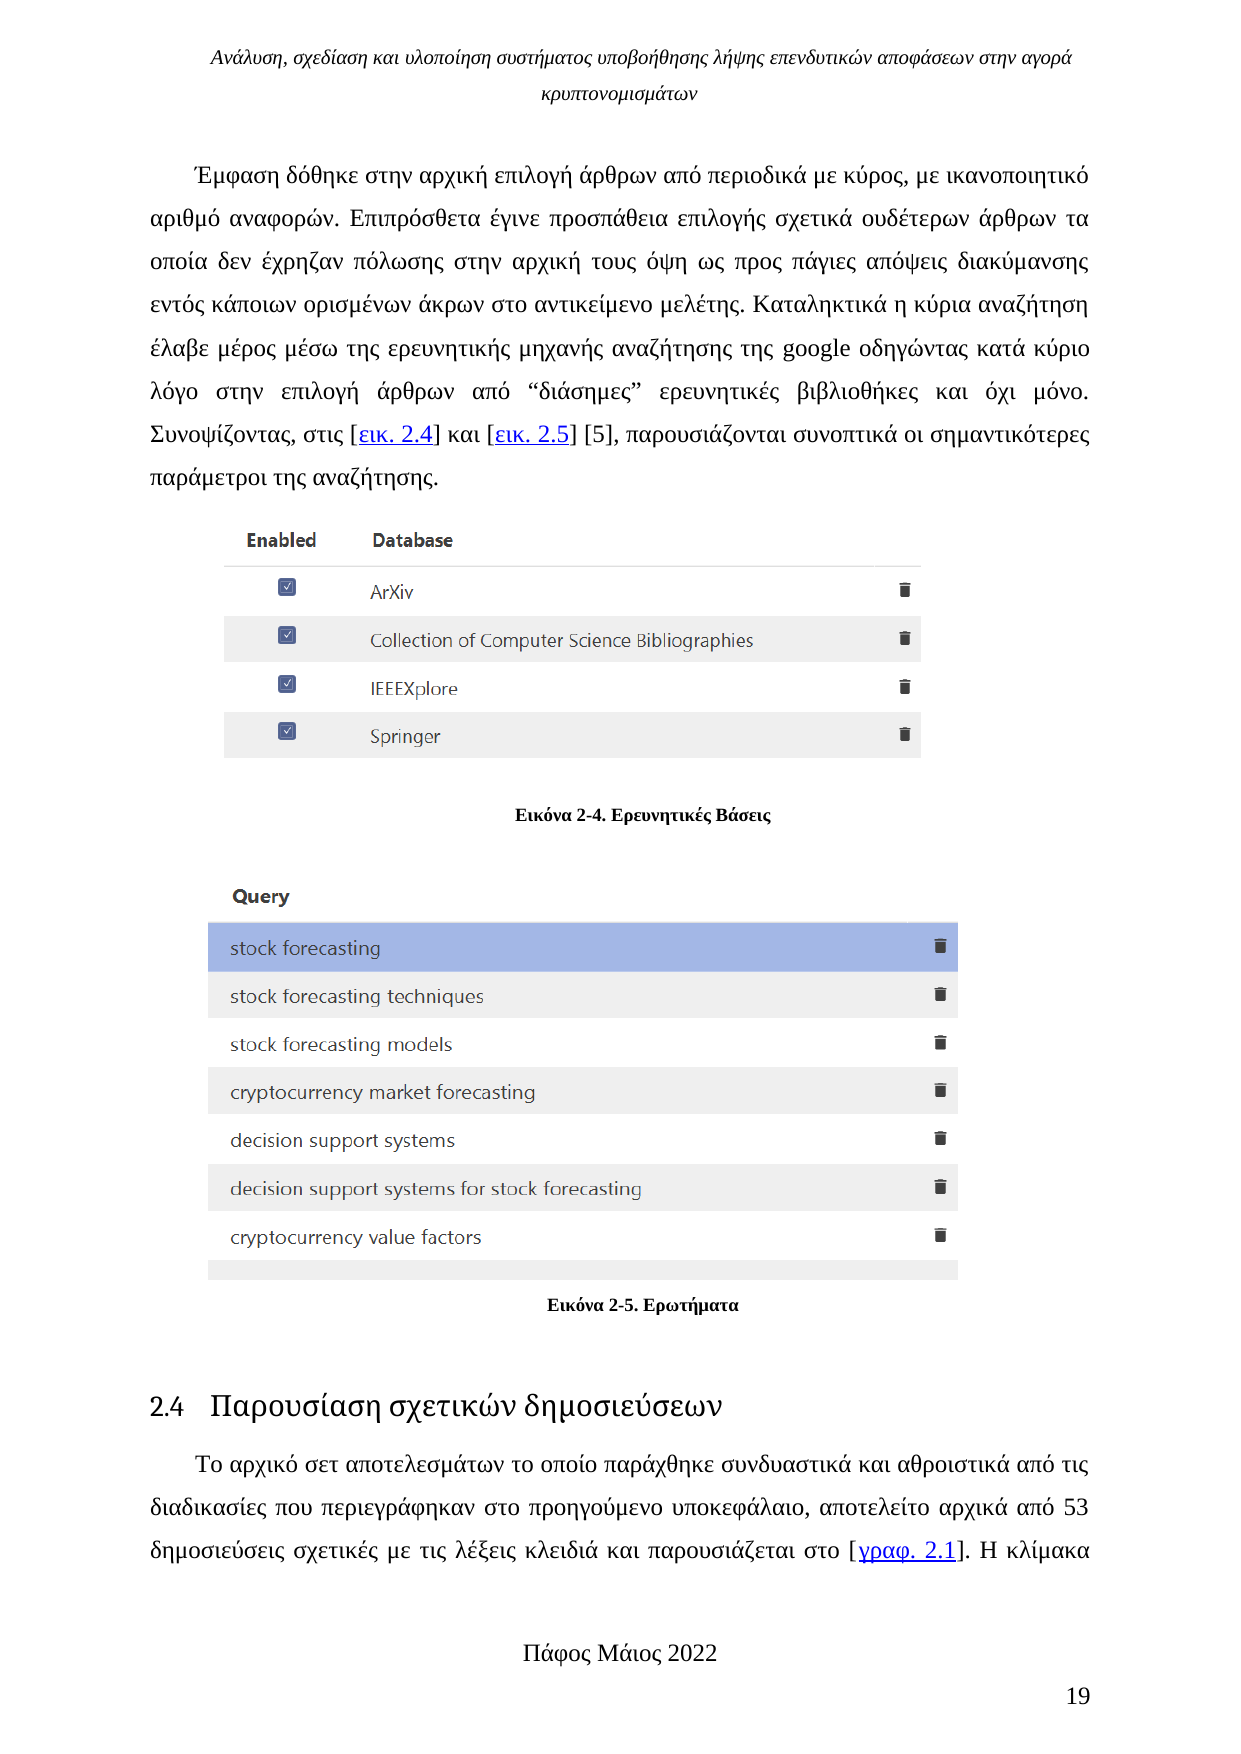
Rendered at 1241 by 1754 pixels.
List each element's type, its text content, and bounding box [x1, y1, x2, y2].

text Έμφαση δόθηκε στην αρχική επιλογή άρθρων από περιοδικά με κύρος, με ικανοποιητικό αριθμό αναφορών. Επιπρόσθετα έγινε προσπάθεια επιλογής σχετικά ουδέτερων άρθρων τα οποία δεν έχρηζαν πόλωσης στην αρχική τους όψη ως προς πάγιες απόψεις διακύμανσης εντός κάποιων ορισμένων άκρων στο αντικείμενο μελέτης. Καταληκτικά η κύρια αναζήτηση έλαβε μέρος μέσω της ερευνητικής μηχανής αναζήτησης της google οδηγώντας κατά κύριο λόγο στην επιλογή άρθρων από “διάσημες” ερευνητικές βιβλιοθήκες και όχι μόνο. Συνοψίζοντας, στις [εικ. 2.4] και [εικ. 2.5] , παρουσιάζονται συνοπτικά οι σημαντικότερες παράμετροι της αναζήτησης. [150, 160, 1090, 491]
picture [195, 879, 979, 1280]
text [150, 1449, 1090, 1564]
subtitle Παρουσίαση σχετικών δημοσιεύσεων [150, 1390, 1090, 1424]
picture [195, 505, 945, 790]
